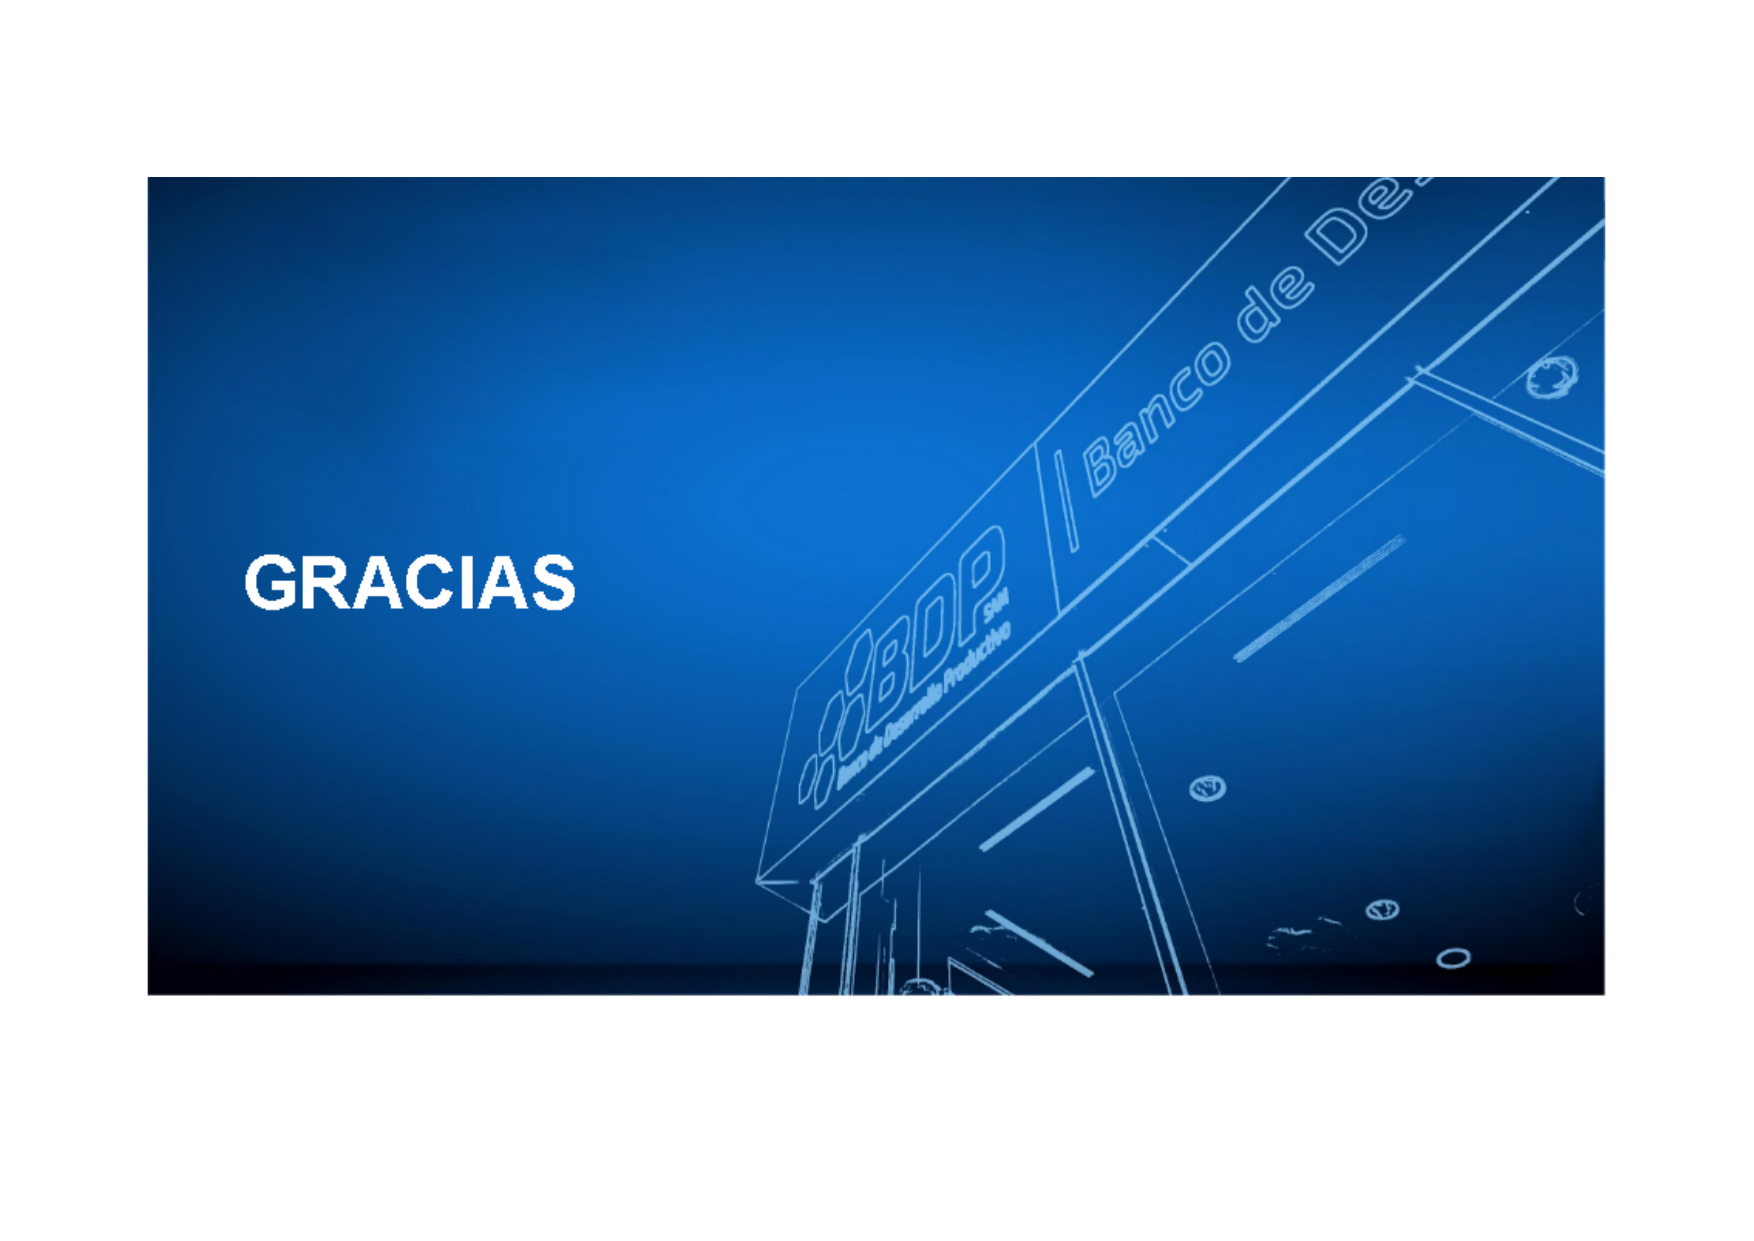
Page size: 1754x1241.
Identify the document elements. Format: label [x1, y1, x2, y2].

picture [147, 177, 1607, 1002]
